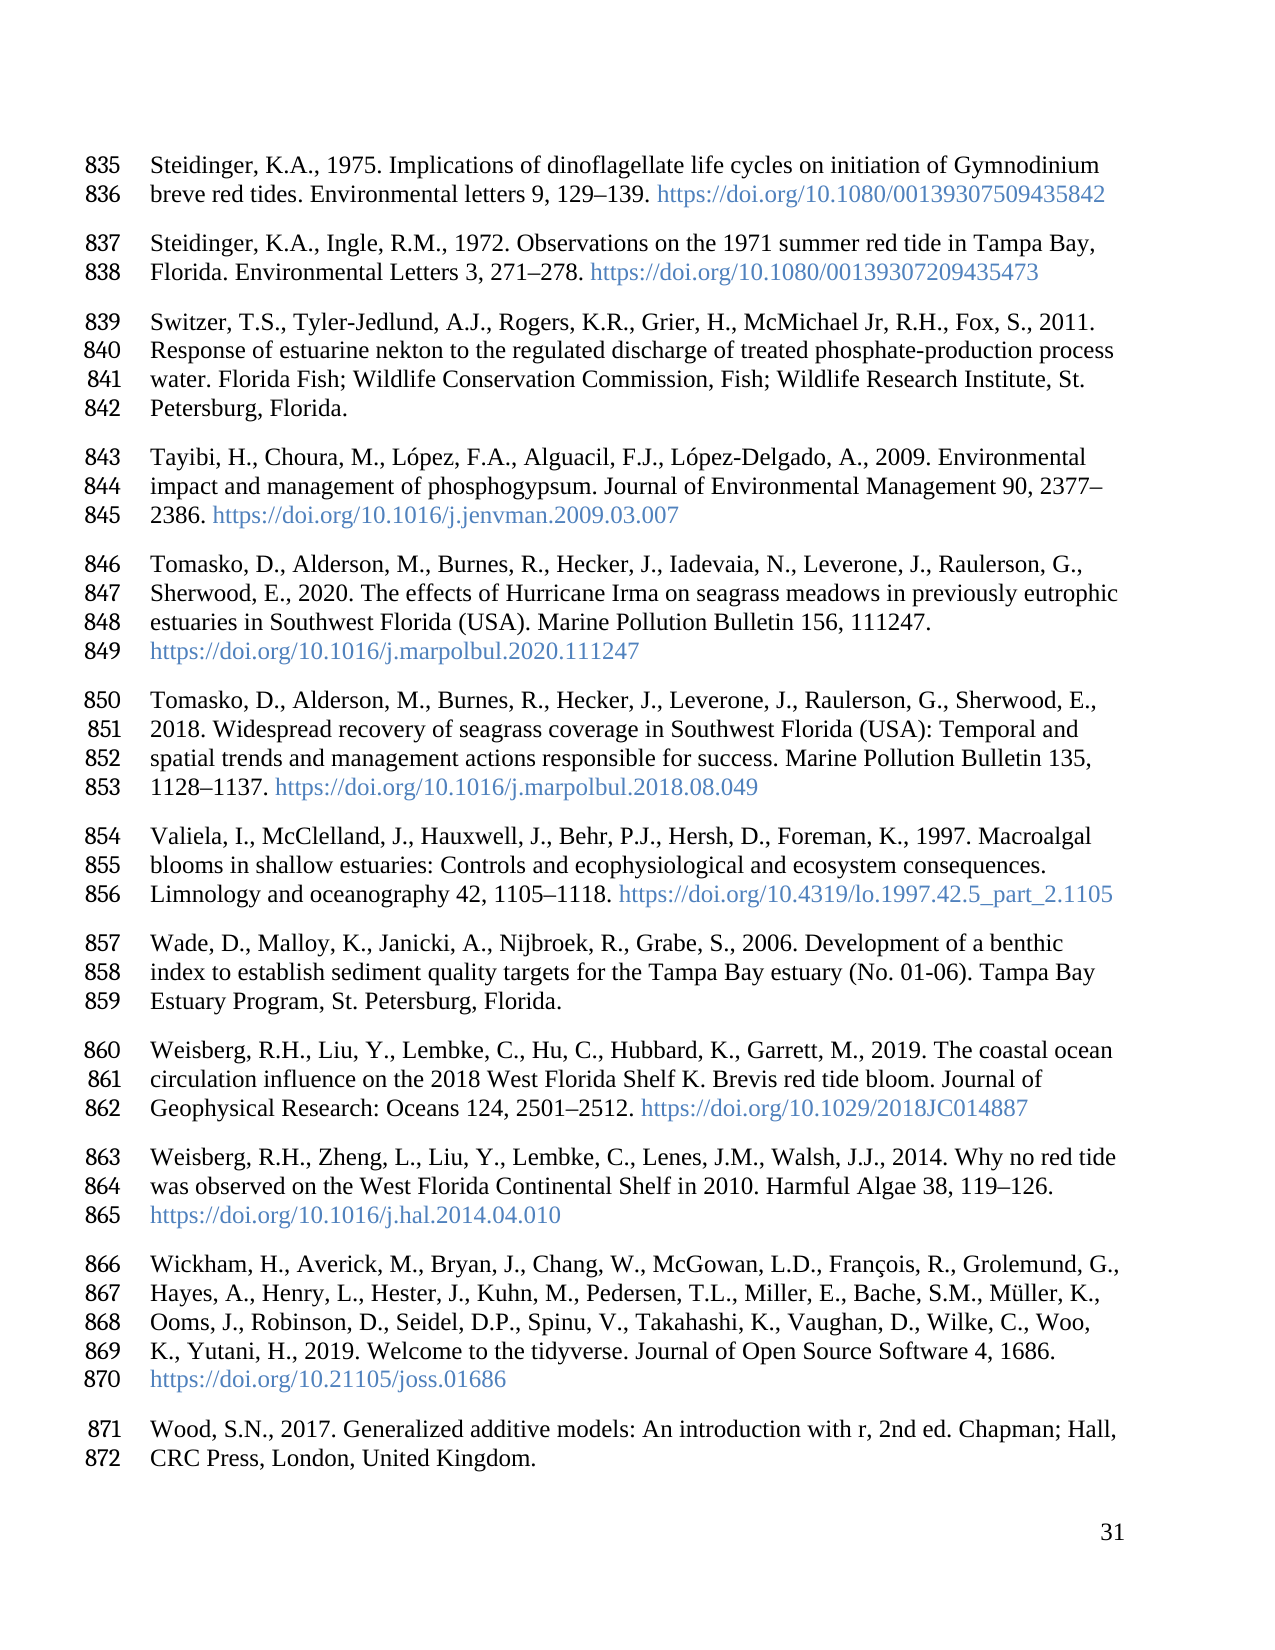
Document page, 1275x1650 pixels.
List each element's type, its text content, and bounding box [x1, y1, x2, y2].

text Weisberg, R.H., Zheng, L., Liu, Y., Lembke, C., Lenes, J.M., Walsh, J.J., 2014. Why no red tide was observed on the West Florida Continental Shelf in 2010. Harmful Algae 38, 119–126. https://doi.org/10.1016/j.hal.2014.04.010 [150, 1142, 1125, 1229]
text Steidinger, K.A., Ingle, R.M., 1972. Observations on the 1971 summer red tide in Tampa Bay, Florida. Environmental Letters 3, 271–278. https://doi.org/10.1080/00139307209435473 [150, 228, 1125, 286]
text Valiela, I., McClelland, J., Hauxwell, J., Behr, P.J., Hersh, D., Foreman, K., 1997. Macroalgal blooms in shallow estuaries: Controls and ecophysiological and ecosystem consequences. Limnology and oceanography 42, 1105–1118. https://doi.org/10.4319/lo.1997.42.5_part_2.1105 [150, 821, 1125, 907]
text Switzer, T.S., Tyler-Jedlund, A.J., Rogers, K.R., Grier, H., McMichael Jr, R.H., Fox, S., 2011. Response of estuarine nekton to the regulated discharge of treated phosphate-production process water. Florida Fish; Wildlife Conservation Commission, Fish; Wildlife Research Institute, St. Petersburg, Florida. [150, 307, 1125, 422]
text Wickham, H., Averick, M., Bryan, J., Chang, W., McGowan, L.D., François, R., Grolemund, G., Hayes, A., Henry, L., Hester, J., Kuhn, M., Pedersen, T.L., Miller, E., Bache, S.M., Müller, K., Ooms, J., Robinson, D., Seidel, D.P., Spinu, V., Takahashi, K., Vaughan, D., Wilke, C., Woo, K., Yutani, H., 2019. Welcome to the tidyverse. Journal of Open Source Software 4, 1686. https://doi.org/10.21105/joss.01686 [150, 1249, 1125, 1393]
text Weisberg, R.H., Liu, Y., Lembke, C., Hu, C., Hubbard, K., Garrett, M., 2019. The coastal ocean circulation influence on the 2018 West Florida Shelf K. Brevis red tide bloom. Journal of Geophysical Research: Oceans 124, 2501–2512. https://doi.org/10.1029/2018JC014887 [150, 1035, 1125, 1122]
text Tomasko, D., Alderson, M., Burnes, R., Hecker, J., Iadevaia, N., Leverone, J., Raulerson, G., Sherwood, E., 2020. The effects of Hurricane Irma on seagrass meadows in previously eutrophic estuaries in Southwest Florida (USA). Marine Pollution Bulletin 156, 111247. https://doi.org/10.1016/j.marpolbul.2020.111247 [150, 549, 1125, 664]
text Wade, D., Malloy, K., Janicki, A., Nijbroek, R., Grabe, S., 2006. Development of a benthic index to establish sediment quality targets for the Tampa Bay estuary (No. 01-06). Tampa Bay Estuary Program, St. Petersburg, Florida. [150, 928, 1125, 1014]
text Wood, S.N., 2017. Generalized additive models: An introduction with r, 2nd ed. Chapman; Hall, CRC Press, London, United Kingdom. [150, 1414, 1125, 1472]
text Tomasko, D., Alderson, M., Burnes, R., Hecker, J., Leverone, J., Raulerson, G., Sherwood, E., 2018. Widespread recovery of seagrass coverage in Southwest Florida (USA): Temporal and spatial trends and management actions responsible for success. Marine Pollution Bulletin 135, 1128–1137. https://doi.org/10.1016/j.marpolbul.2018.08.049 [150, 685, 1125, 800]
text Tayibi, H., Choura, M., López, F.A., Alguacil, F.J., López-Delgado, A., 2009. Environmental impact and management of phosphogypsum. Journal of Environmental Management 90, 2377–2386. https://doi.org/10.1016/j.jenvman.2009.03.007 [150, 442, 1125, 529]
text Steidinger, K.A., 1975. Implications of dinoflagellate life cycles on initiation of Gymnodinium breve red tides. Environmental letters 9, 129–139. https://doi.org/10.1080/00139307509435842 [150, 150, 1125, 207]
